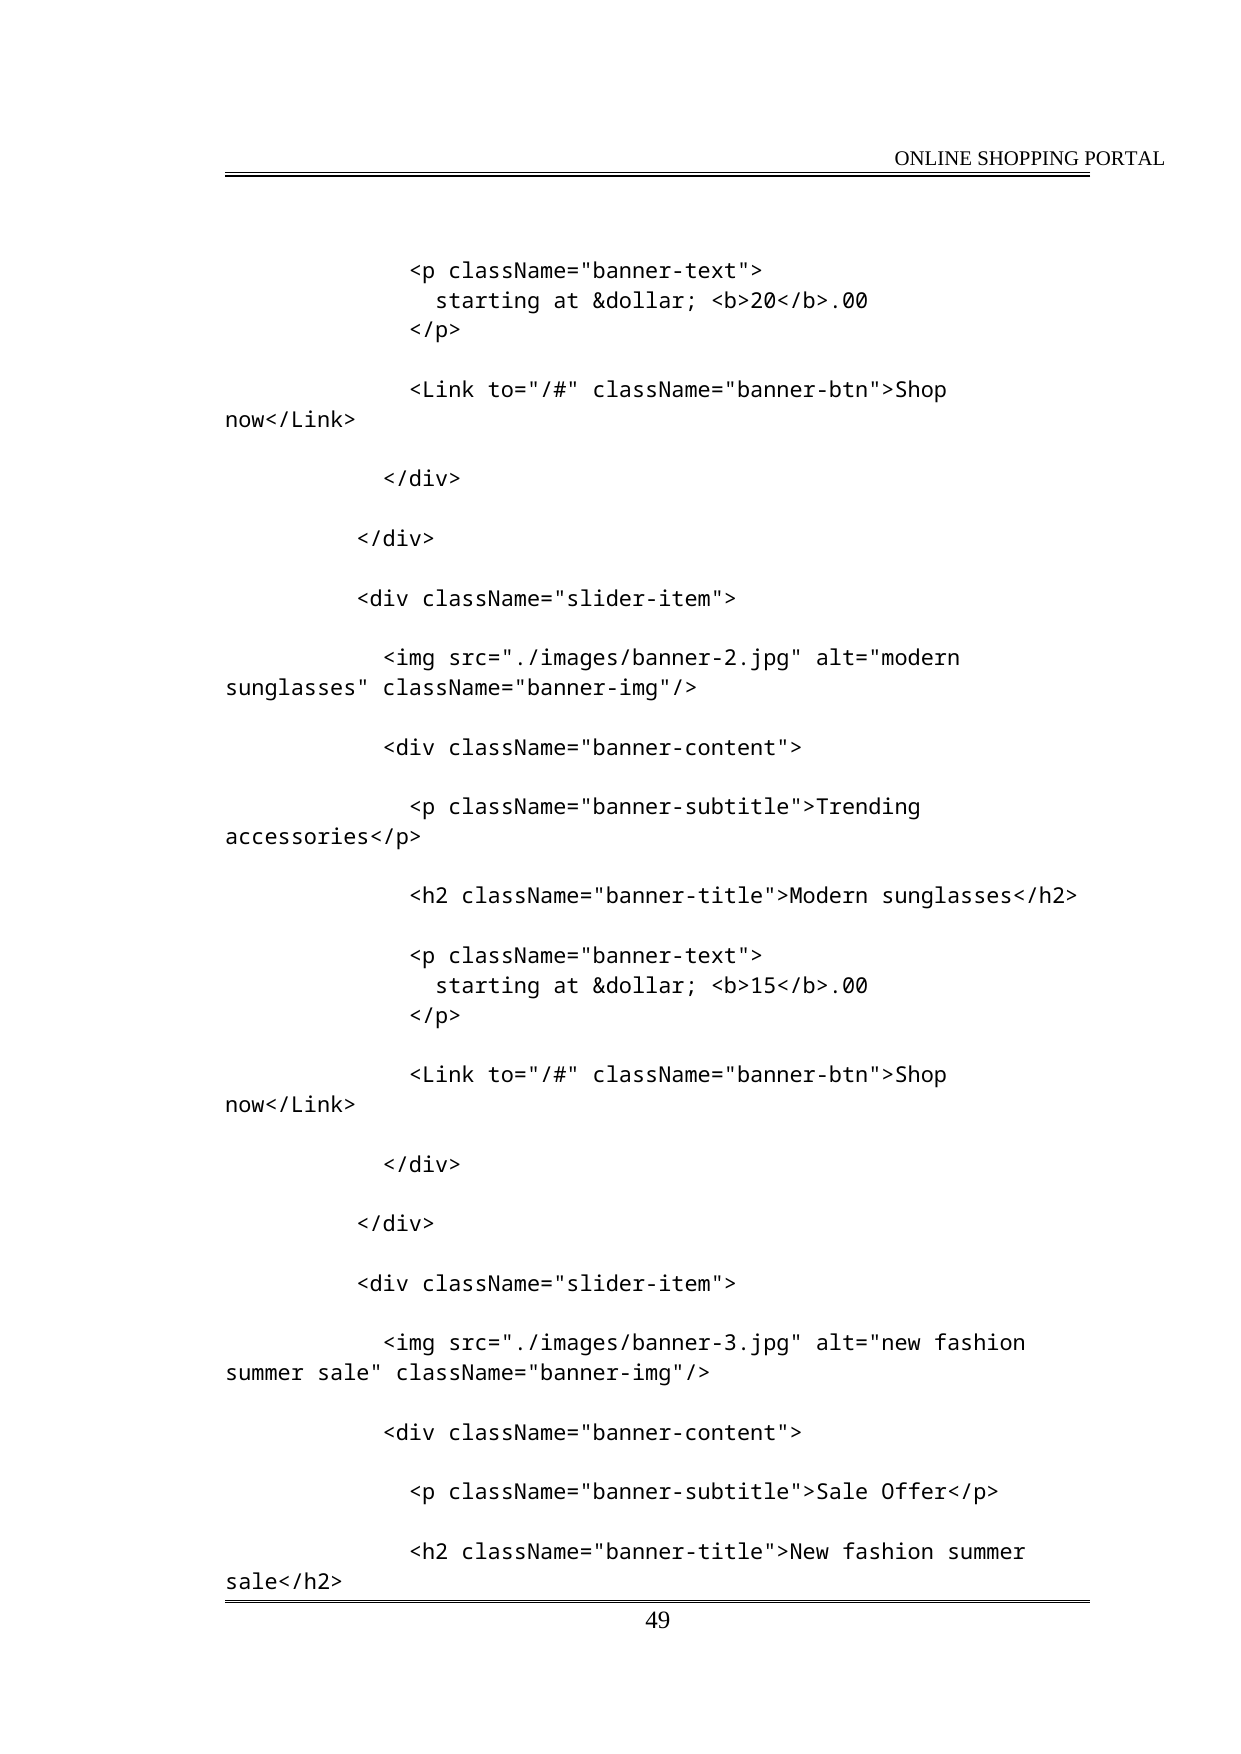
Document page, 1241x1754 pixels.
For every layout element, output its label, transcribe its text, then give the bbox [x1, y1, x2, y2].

text <Link to="/#" className="banner-btn">Shop now</Link> [225, 1059, 1090, 1119]
text </div> [225, 1148, 1090, 1178]
text starting at &dollar; <b>15</b>.00 [225, 970, 1090, 999]
text <div className="slider-item"> [225, 1268, 1090, 1297]
text <div className="banner-content"> [225, 731, 1090, 761]
text <p className="banner-subtitle">Sale Offer</p> [225, 1476, 1090, 1506]
text <p className="banner-subtitle">Trending accessories</p> [225, 791, 1090, 851]
text <img src="./images/banner-3.jpg" alt="new fashion summer sale" className="banner-img"/> [225, 1327, 1090, 1387]
text <div className="slider-item"> [225, 582, 1090, 612]
text </div> [225, 523, 1090, 553]
text <img src="./images/banner-2.jpg" alt="modern sunglasses" className="banner-img"/> [225, 642, 1090, 702]
text <h2 className="banner-title">Modern sunglasses</h2> [225, 880, 1090, 910]
text </p> [225, 999, 1090, 1029]
text <p className="banner-text"> [225, 255, 1090, 284]
text <h2 className="banner-title">New fashion summer sale</h2> [225, 1536, 1090, 1595]
text <div className="banner-content"> [225, 1417, 1090, 1446]
text starting at &dollar; <b>20</b>.00 [225, 284, 1090, 314]
text </div> [225, 1208, 1090, 1238]
text <p className="banner-text"> [225, 940, 1090, 970]
text <Link to="/#" className="banner-btn">Shop now</Link> [225, 374, 1090, 433]
text </div> [225, 463, 1090, 493]
text </p> [225, 314, 1090, 344]
